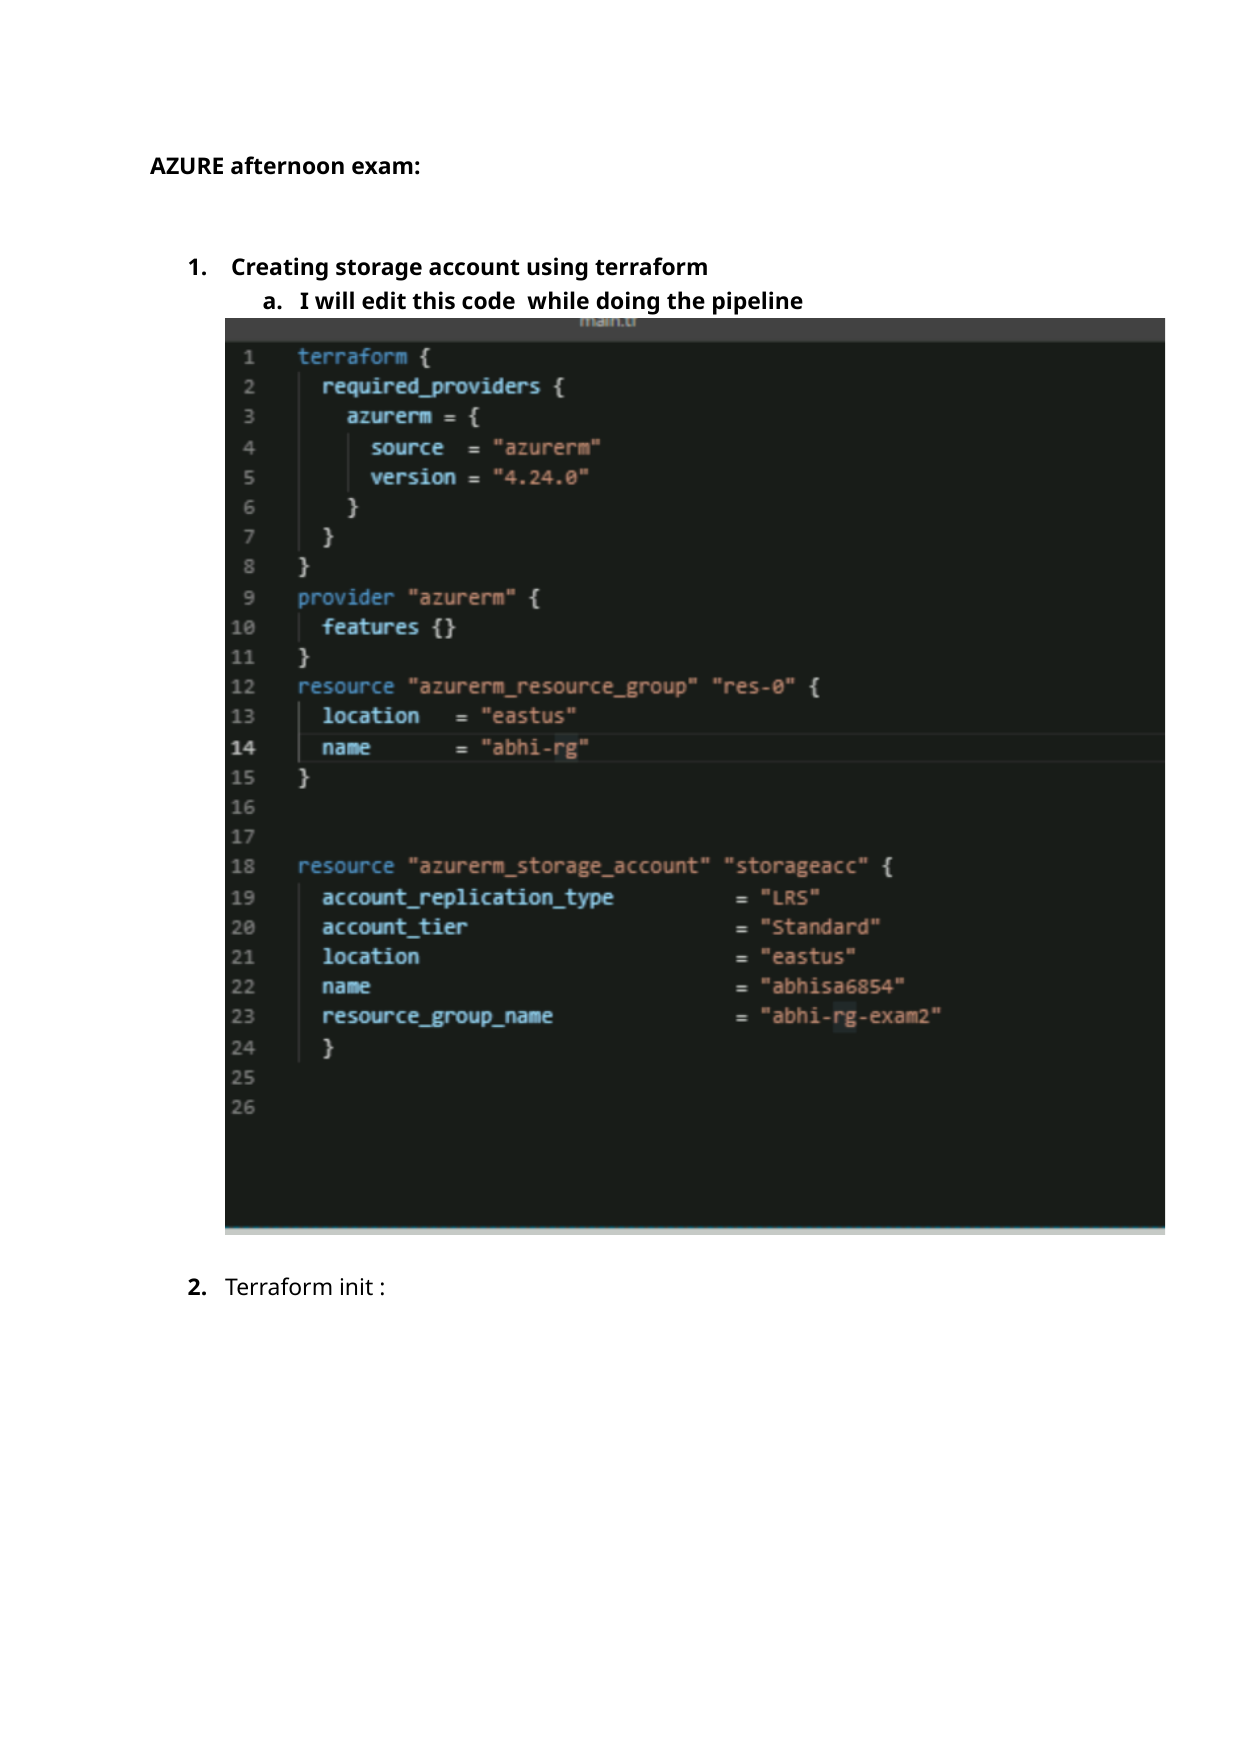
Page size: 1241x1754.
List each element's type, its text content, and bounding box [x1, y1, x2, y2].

text AZURE afternoon exam: [150, 150, 1090, 181]
list Terraform init : [187, 1271, 1090, 1302]
picture [225, 318, 1166, 1235]
list I will edit this code while doing the pipeline [262, 284, 1090, 316]
list Creating storage account using terraform [187, 251, 1090, 282]
